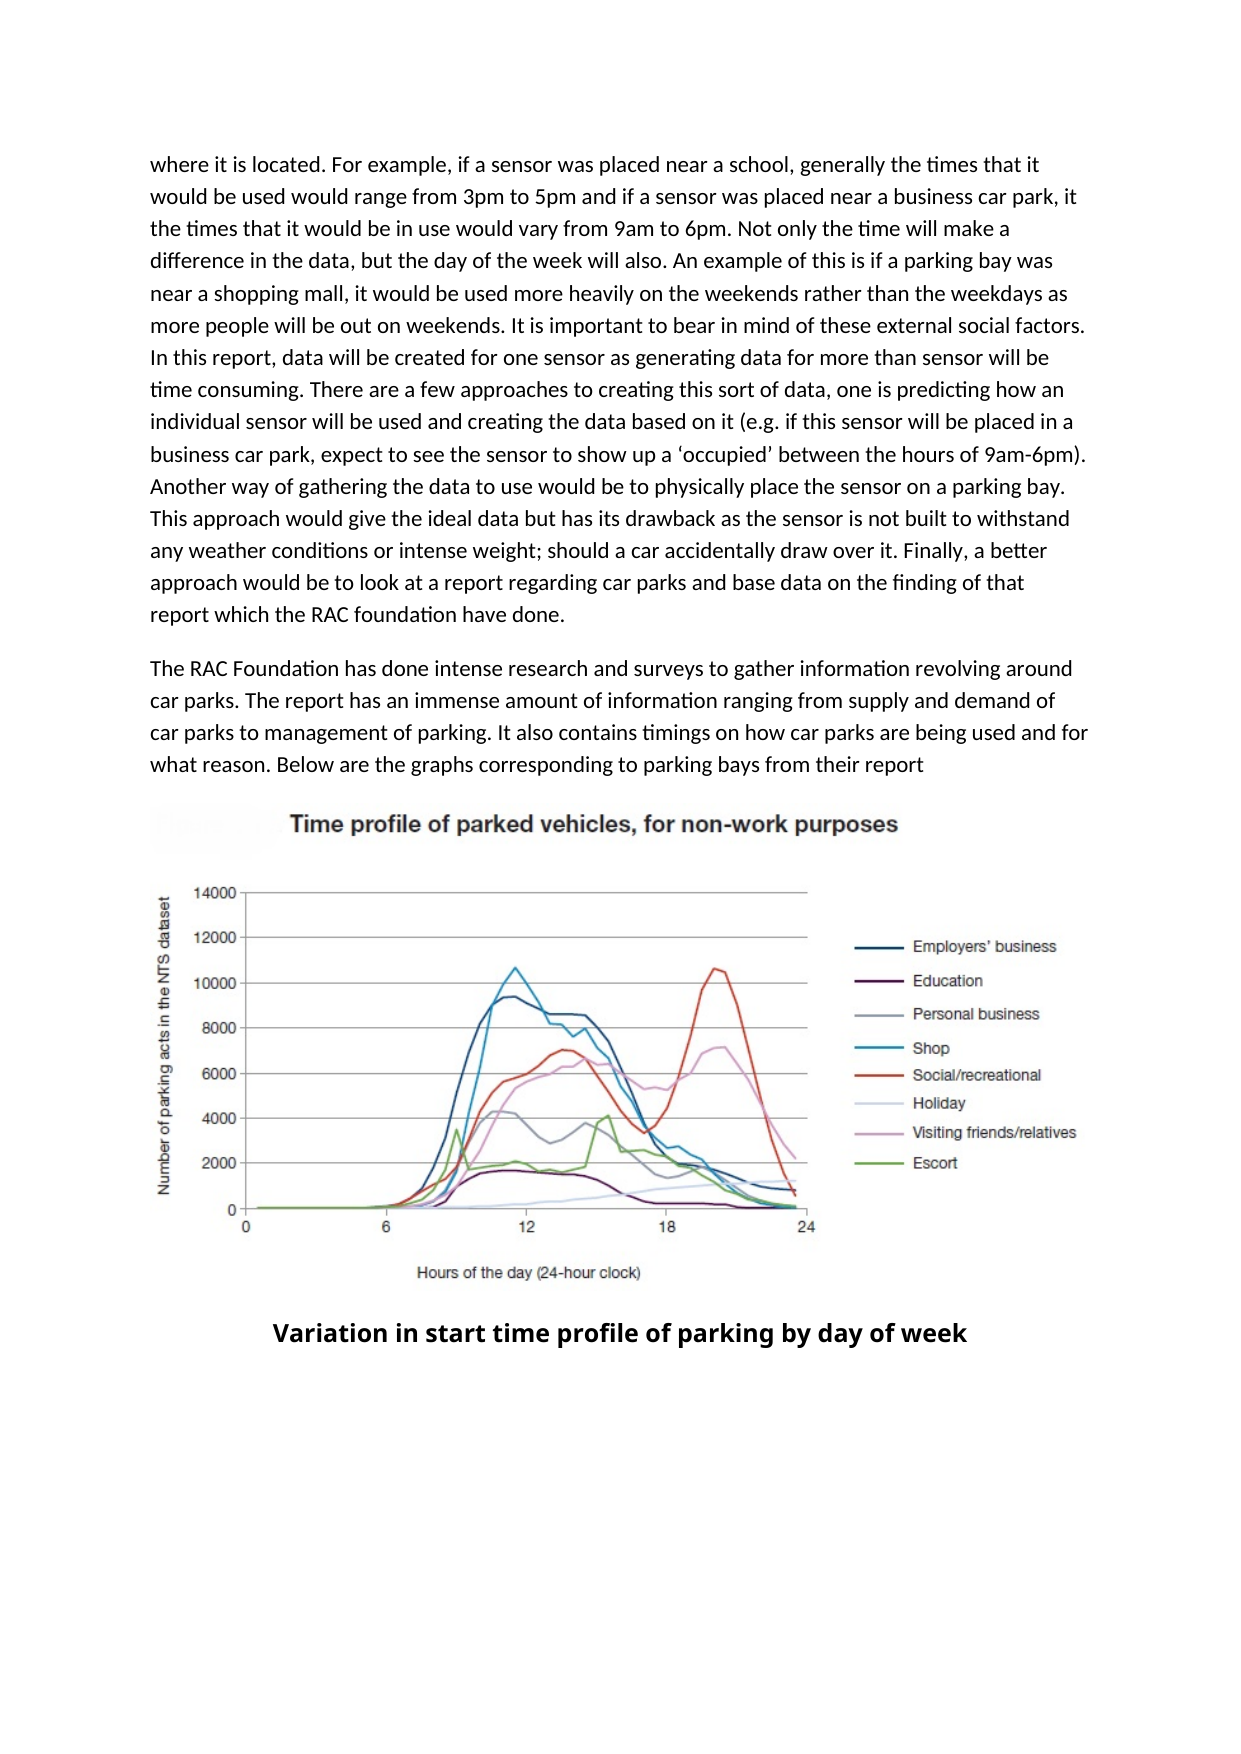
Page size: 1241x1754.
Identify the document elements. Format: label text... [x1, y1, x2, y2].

text Variation in start time profile of parking by day of week [150, 1315, 1090, 1349]
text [150, 150, 1090, 629]
text The RAC Foundation has done intense research and surveys to gather information revolving around car parks. The report has an immense amount of information ranging from supply and demand of car parks to management of parking. It also contains timings on how car parks are being used and for what reason. Below are the graphs corresponding to parking bays from their report [150, 654, 1090, 778]
picture [150, 803, 1087, 1291]
